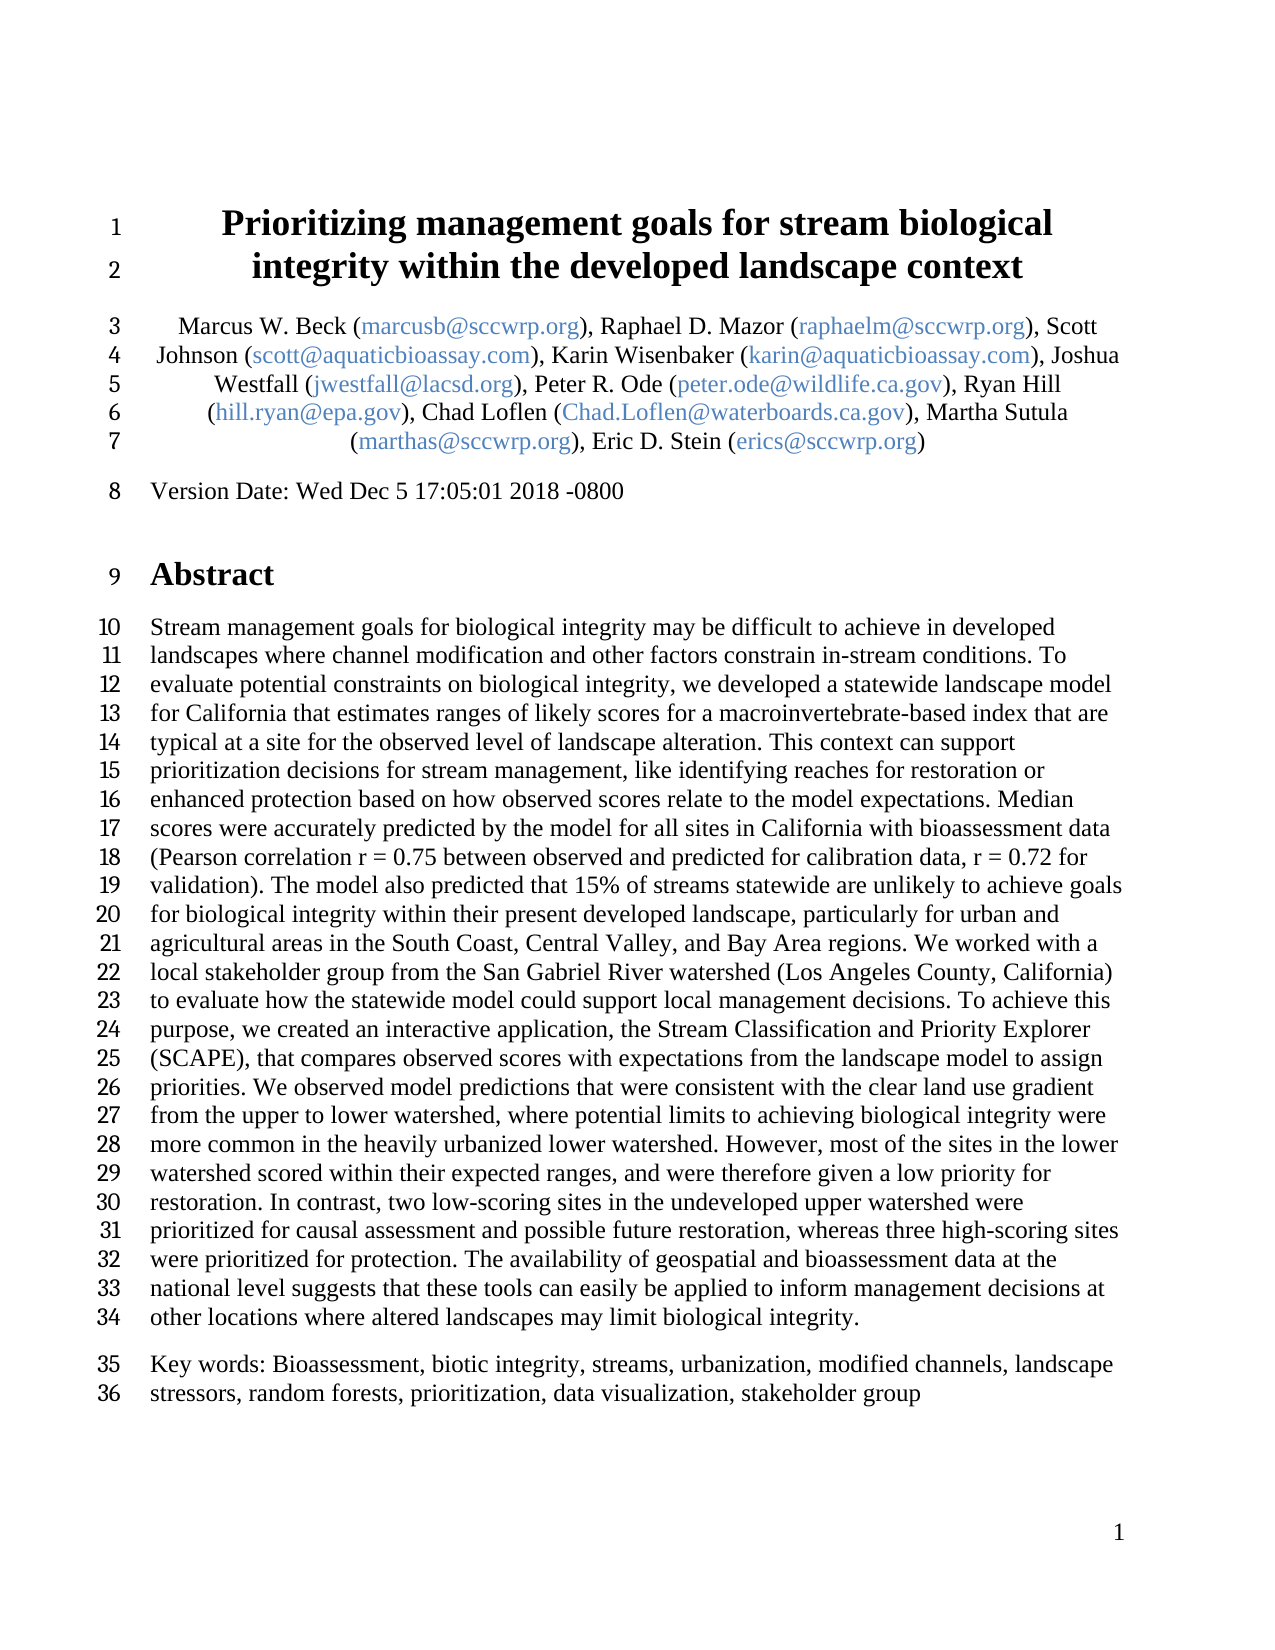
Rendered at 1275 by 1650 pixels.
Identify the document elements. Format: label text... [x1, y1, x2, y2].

text Key words: Bioassessment, biotic integrity, streams, urbanization, modified channels, landscape stressors, random forests, prioritization, data visualization, stakeholder group [150, 1349, 1125, 1407]
subtitle Abstract [150, 554, 1125, 593]
title Prioritizing management goals for stream biological integrity within the developed landscape context [150, 200, 1125, 286]
text Stream management goals for biological integrity may be difficult to achieve in developed landscapes where channel modification and other factors constrain in-stream conditions. To evaluate potential constraints on biological integrity, we developed a statewide landscape model for California that estimates ranges of likely scores for a macroinvertebrate-based index that are typical at a site for the observed level of landscape alteration. This context can support prioritization decisions for stream management, like identifying reaches for restoration or enhanced protection based on how observed scores relate to the model expectations. Median scores were accurately predicted by the model for all sites in California with bioassessment data (Pearson correlation r = 0.75 between observed and predicted for calibration data, r = 0.72 for validation). The model also predicted that 15% of streams statewide are unlikely to achieve goals for biological integrity within their present developed landscape, particularly for urban and agricultural areas in the South Coast, Central Valley, and Bay Area regions. We worked with a local stakeholder group from the San Gabriel River watershed (Los Angeles County, California) to evaluate how the statewide model could support local management decisions. To achieve this purpose, we created an interactive application, the Stream Classification and Priority Explorer (SCAPE), that compares observed scores with expectations from the landscape model to assign priorities. We observed model predictions that were consistent with the clear land use gradient from the upper to lower watershed, where potential limits to achieving biological integrity were more common in the heavily urbanized lower watershed. However, most of the sites in the lower watershed scored within their expected ranges, and were therefore given a low priority for restoration. In contrast, two low-scoring sites in the undeveloped upper watershed were prioritized for causal assessment and possible future restoration, whereas three high-scoring sites were prioritized for protection. The availability of geospatial and bioassessment data at the national level suggests that these tools can easily be applied to inform management decisions at other locations where altered landscapes may limit biological integrity. [150, 612, 1125, 1330]
text Marcus W. Beck (marcusb@sccwrp.org), Raphael D. Mazor (raphaelm@sccwrp.org), Scott Johnson (scott@aquaticbioassay.com), Karin Wisenbaker (karin@aquaticbioassay.com), Joshua Westfall (jwestfall@lacsd.org), Peter R. Ode (peter.ode@wildlife.ca.gov), Ryan Hill (hill.ryan@epa.gov), Chad Loflen (Chad.Loflen@waterboards.ca.gov), Martha Sutula (marthas@sccwrp.org), Eric D. Stein (erics@sccwrp.org) [150, 311, 1125, 455]
text Version Date: Wed Dec 5 17:05:01 2018 -0800 [150, 476, 1125, 504]
